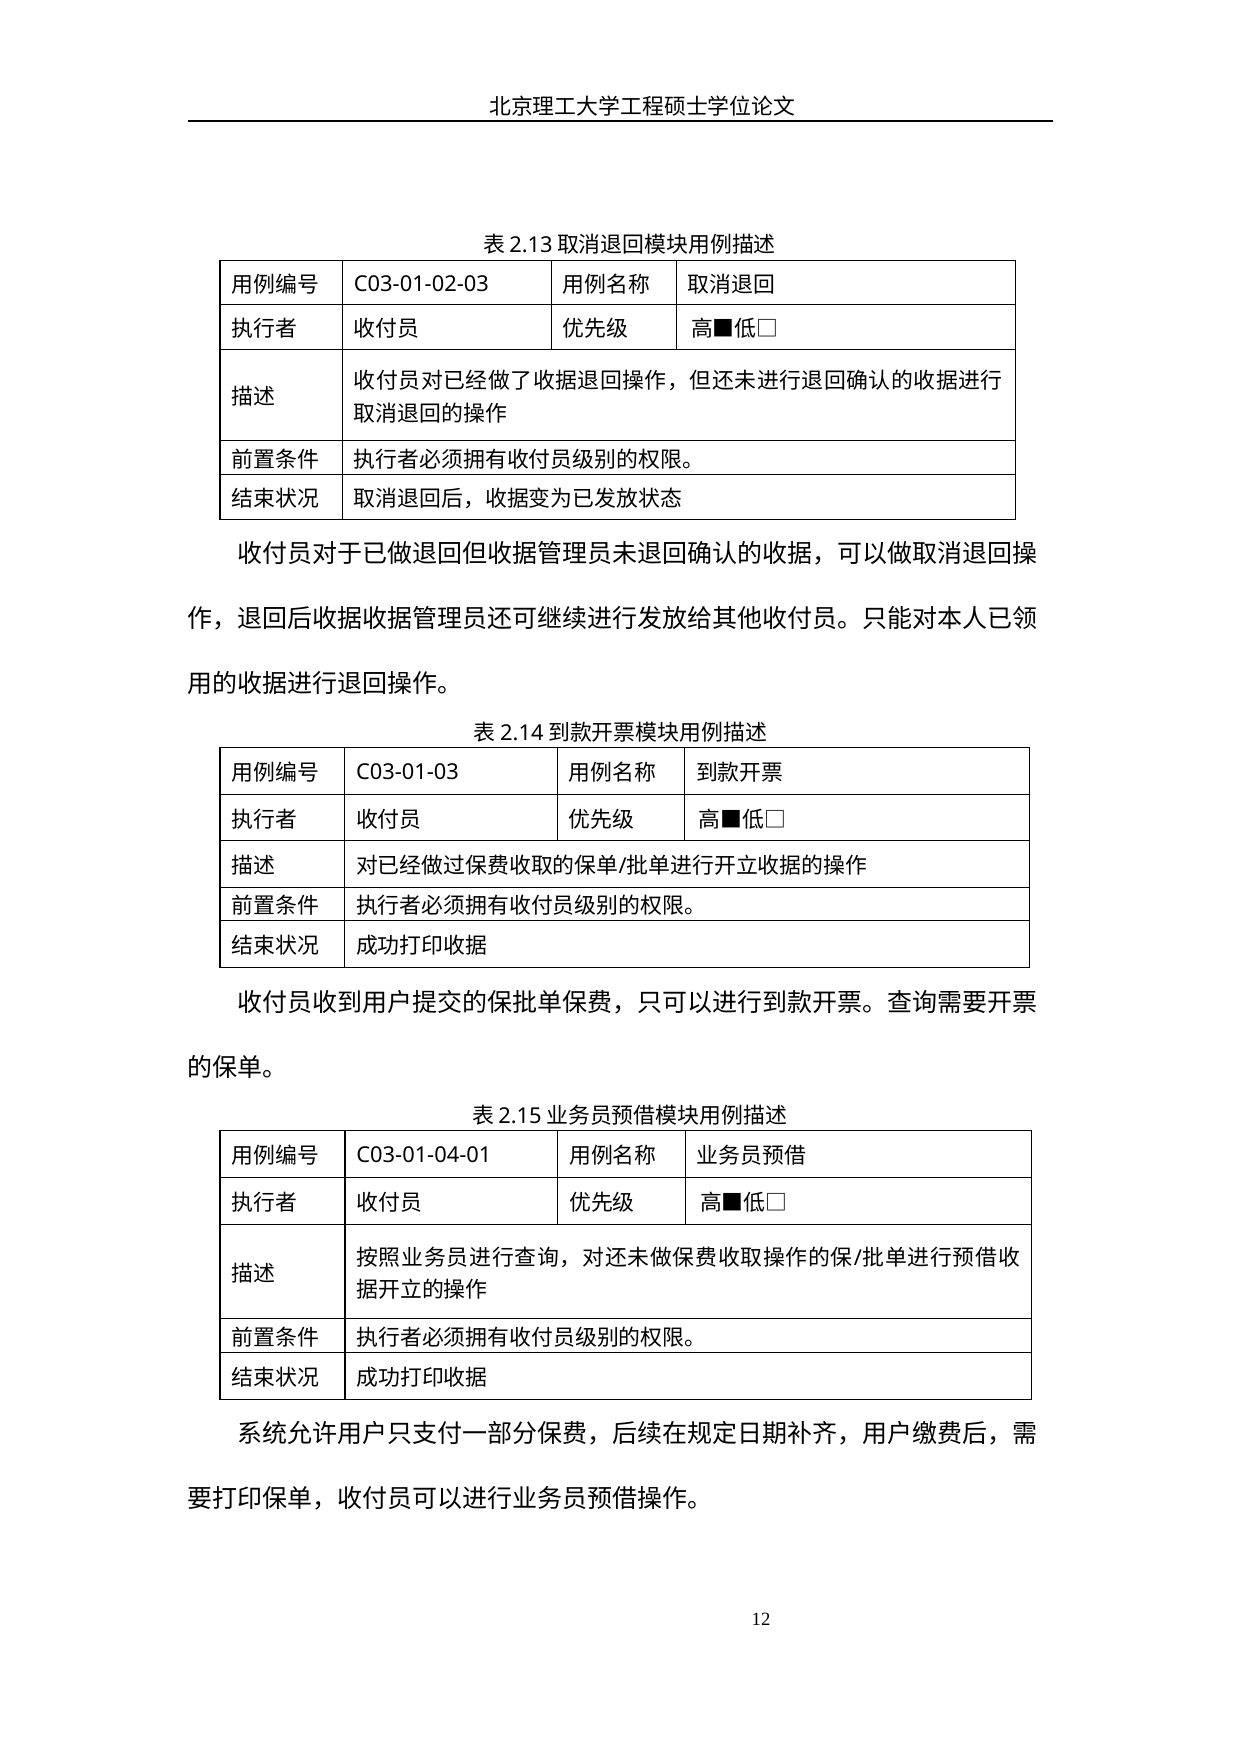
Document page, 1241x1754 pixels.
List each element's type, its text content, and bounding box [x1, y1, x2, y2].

table_header 用例名称 [552, 261, 676, 304]
table_cell 执行者 [221, 1178, 344, 1224]
table_header 用例名称 [558, 1131, 685, 1177]
text 表2.15业务员预借模块用例描述 [187, 1098, 1053, 1130]
table_header 业务员预借 [686, 1131, 1031, 1177]
text 表2.13取消退回模块用例描述 [187, 227, 1053, 259]
table_cell 收付员 [343, 305, 551, 349]
table_cell 优先级 [558, 795, 684, 840]
table_header 用例编号 [221, 1131, 344, 1177]
table_cell 优先级 [552, 305, 676, 349]
table_cell 取消退回后，收据变为已发放状态 [343, 475, 1015, 518]
table_cell 按照业务员进行查询，对还未做保费收取操作的保/批单进行预借收据开立的操作 [346, 1225, 1031, 1318]
table_cell 结束状况 [221, 921, 344, 967]
table_header C03-01-02-03 [343, 261, 551, 304]
table_cell 执行者必须拥有收付员级别的权限。 [345, 888, 1029, 920]
table_cell 执行者必须拥有收付员级别的权限。 [346, 1319, 1031, 1352]
text 表2.14到款开票模块用例描述 [187, 714, 1053, 747]
text 系统允许用户只支付一部分保费，后续在规定日期补齐，用户缴费后，需要打印保单，收付员可以进行业务员预借操作。 [187, 1399, 1053, 1529]
table_cell 高■低□ [686, 1178, 1031, 1224]
table_cell 执行者 [221, 305, 342, 349]
table_cell 成功打印收据 [345, 921, 1029, 967]
table_header 用例名称 [558, 748, 684, 794]
table_cell 高■低□ [685, 795, 1029, 840]
table_cell 描述 [221, 1225, 344, 1318]
text 收付员对于已做退回但收据管理员未退回确认的收据，可以做取消退回操作，退回后收据收据管理员还可继续进行发放给其他收付员。只能对本人已领用的收据进行退回操作。 [187, 519, 1053, 714]
table_header 到款开票 [685, 748, 1029, 794]
table_header 用例编号 [221, 261, 342, 304]
table_cell 前置条件 [221, 441, 342, 474]
table_cell 优先级 [558, 1178, 685, 1224]
table_cell 前置条件 [221, 888, 344, 920]
table_cell 成功打印收据 [346, 1353, 1031, 1398]
table_cell 前置条件 [221, 1319, 344, 1352]
table_cell 结束状况 [221, 475, 342, 518]
text 收付员收到用户提交的保批单保费，只可以进行到款开票。查询需要开票的保单。 [187, 968, 1053, 1098]
table_header C03-01-03 [345, 748, 557, 794]
table_cell 执行者 [221, 795, 344, 840]
table_cell 对已经做过保费收取的保单/批单进行开立收据的操作 [345, 841, 1029, 887]
table_header 用例编号 [221, 748, 344, 794]
table_cell 结束状况 [221, 1353, 344, 1398]
table_header C03-01-04-01 [346, 1131, 557, 1177]
table_cell 收付员 [346, 1178, 557, 1224]
table_cell 描述 [221, 350, 342, 440]
table_cell 执行者必须拥有收付员级别的权限。 [343, 441, 1015, 474]
table_header 取消退回 [677, 261, 1015, 304]
table_cell 收付员对已经做了收据退回操作，但还未进行退回确认的收据进行取消退回的操作 [343, 350, 1015, 440]
table_cell 高■低□ [677, 305, 1015, 349]
table_cell 收付员 [345, 795, 557, 840]
table_cell 描述 [221, 841, 344, 887]
